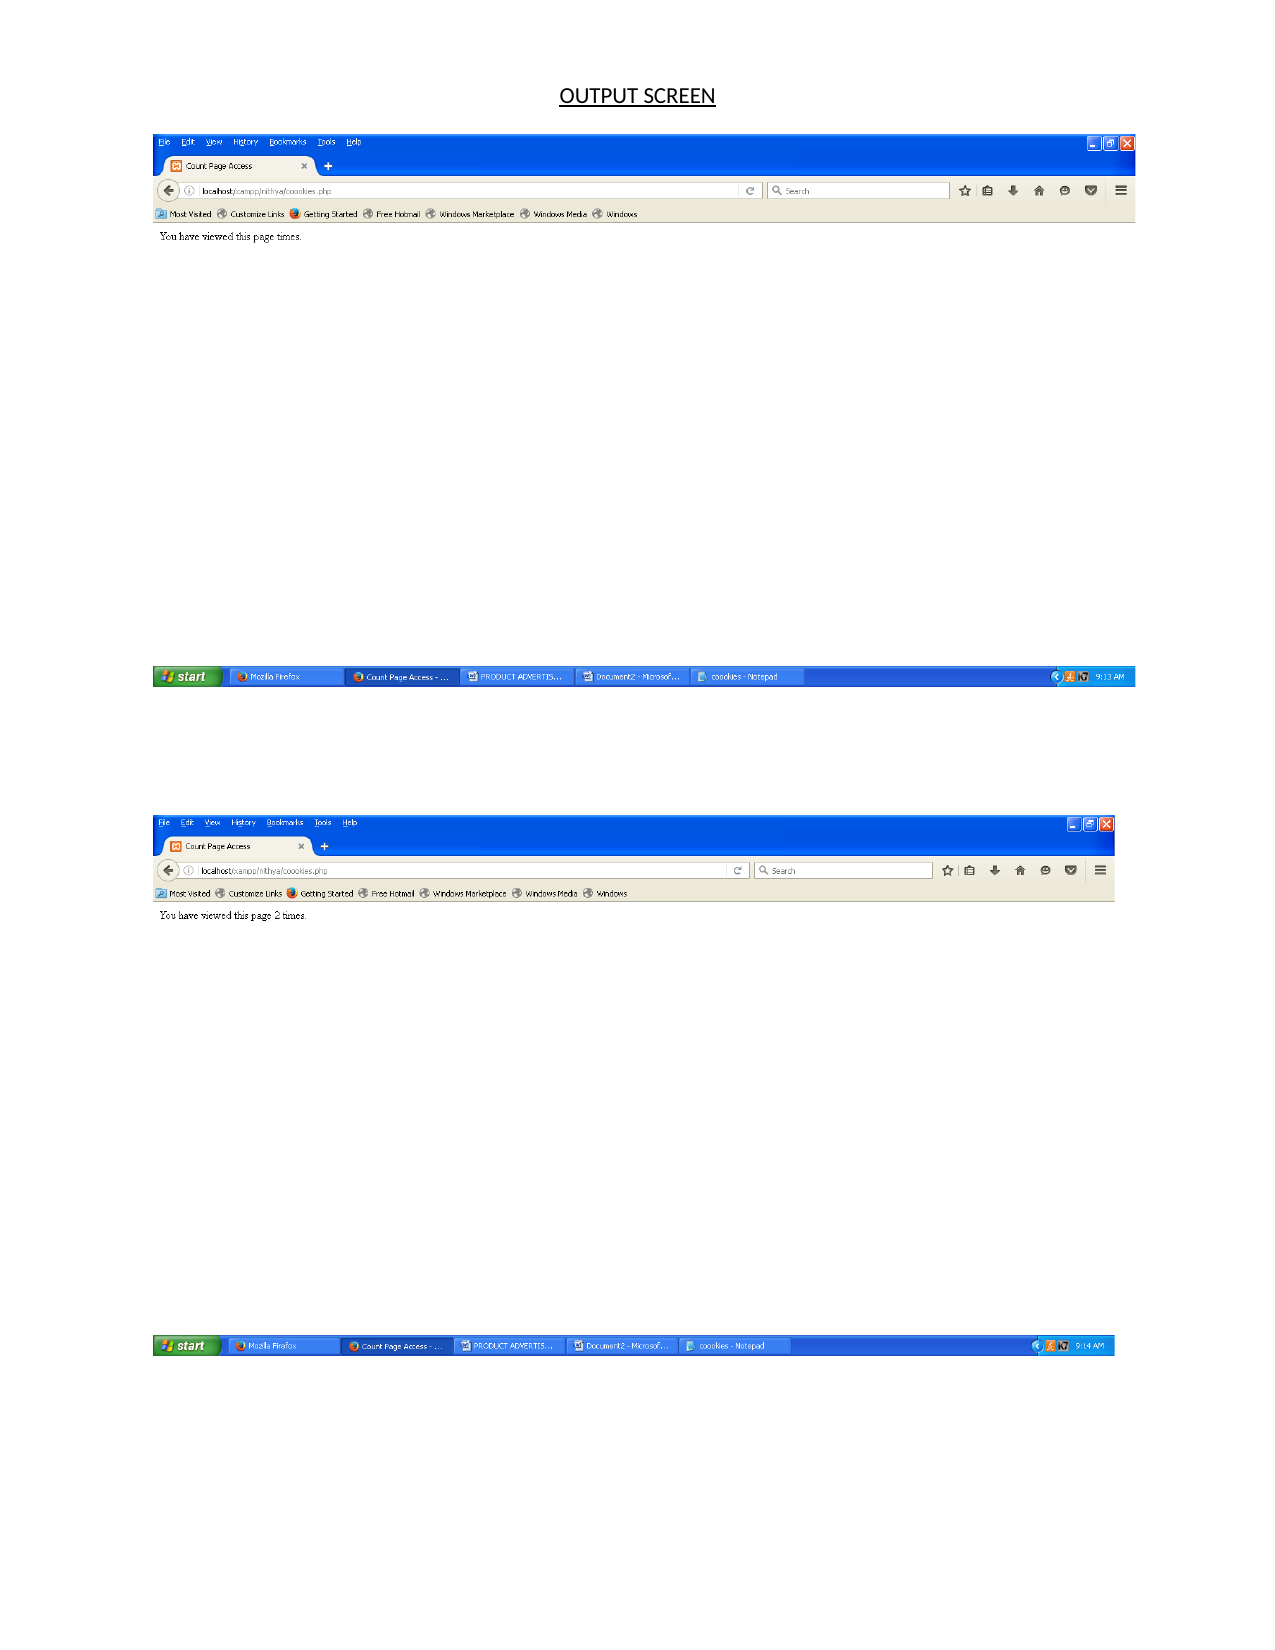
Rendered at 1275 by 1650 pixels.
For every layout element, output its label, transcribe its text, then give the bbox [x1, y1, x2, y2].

text OUTPUT SCREEN [159, 81, 1116, 109]
picture [153, 815, 1115, 1356]
picture [153, 134, 1136, 687]
